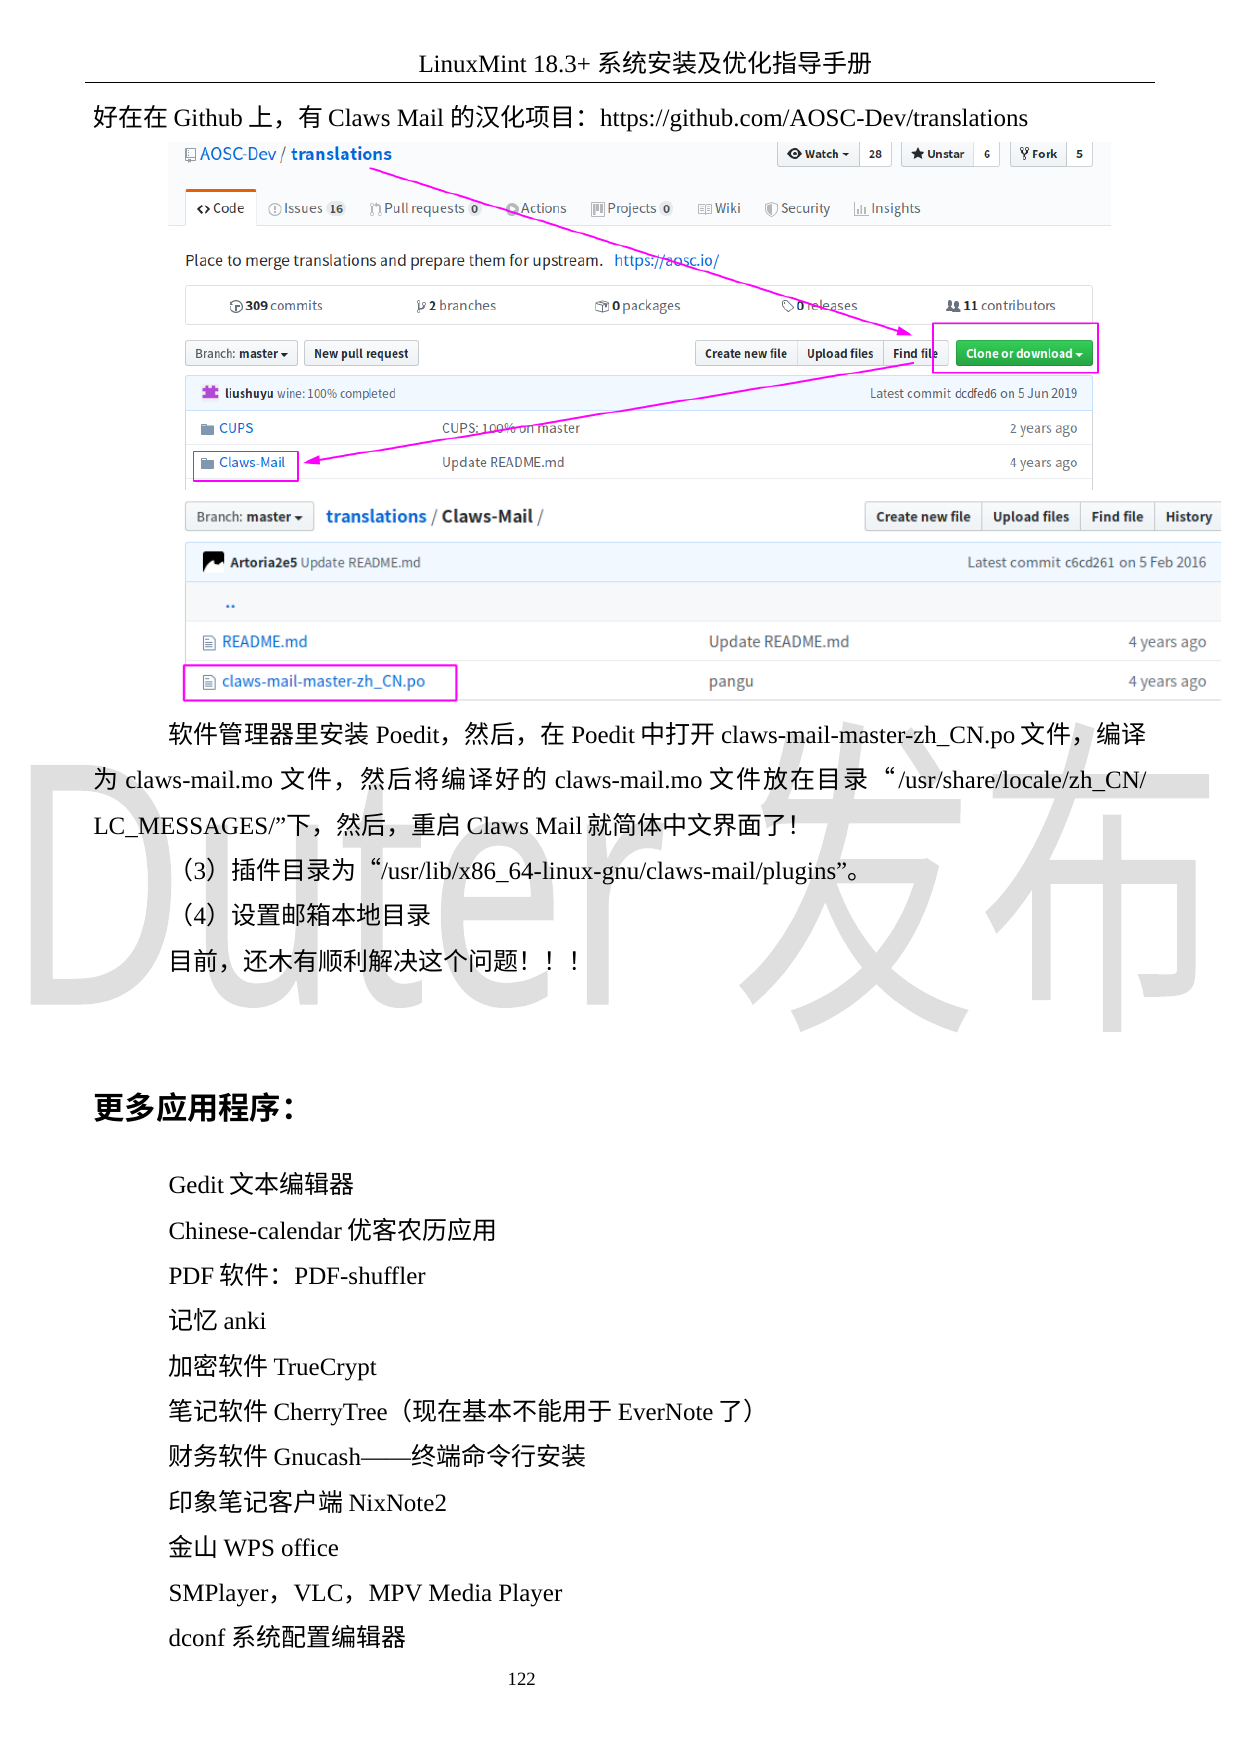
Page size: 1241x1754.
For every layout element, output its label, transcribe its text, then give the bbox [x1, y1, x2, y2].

text PDF软件：PDF-shuffler [93, 1255, 1147, 1292]
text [93, 97, 1147, 133]
text 金山WPS office [93, 1527, 1147, 1563]
picture [168, 142, 1112, 490]
text 笔记软件CherryTree（现在基本不能用于EverNote了） [93, 1391, 1147, 1428]
text SMPlayer，VLC，MPV Media Player [93, 1573, 1147, 1609]
text 加密软件TrueCrypt [93, 1346, 1147, 1382]
subtitle 更多应用程序： [93, 1083, 1147, 1128]
text Gedit文本编辑器 [93, 1165, 1147, 1201]
text （4）设置邮箱本地目录 [93, 896, 1147, 932]
text 印象笔记客户端NixNote2 [93, 1482, 1147, 1518]
text 目前，还木有顺利解决这个问题！！！ [93, 941, 1147, 977]
text 软件管理器里安装Poedit，然后，在Poedit中打开claws-mail-master-zh_CN.po文件，编译为claws-mail.mo文件，然后将编译好的claws-mail.mo文件放在目录“/usr/share/locale/zh_CN/LC_MESSAGES/”下，然后，重启Claws Mail就简体中文界面了！ [93, 714, 1147, 841]
picture [168, 496, 1222, 708]
text dconf 系统配置编辑器 [93, 1618, 1147, 1654]
text （3）插件目录为“/usr/lib/x86_64-linux-gnu/claws-mail/plugins”。 [93, 851, 1147, 887]
text 记忆anki [93, 1301, 1147, 1337]
text Chinese-calendar优客农历应用 [93, 1210, 1147, 1246]
text 财务软件Gnucash——终端命令行安装 [93, 1437, 1147, 1473]
